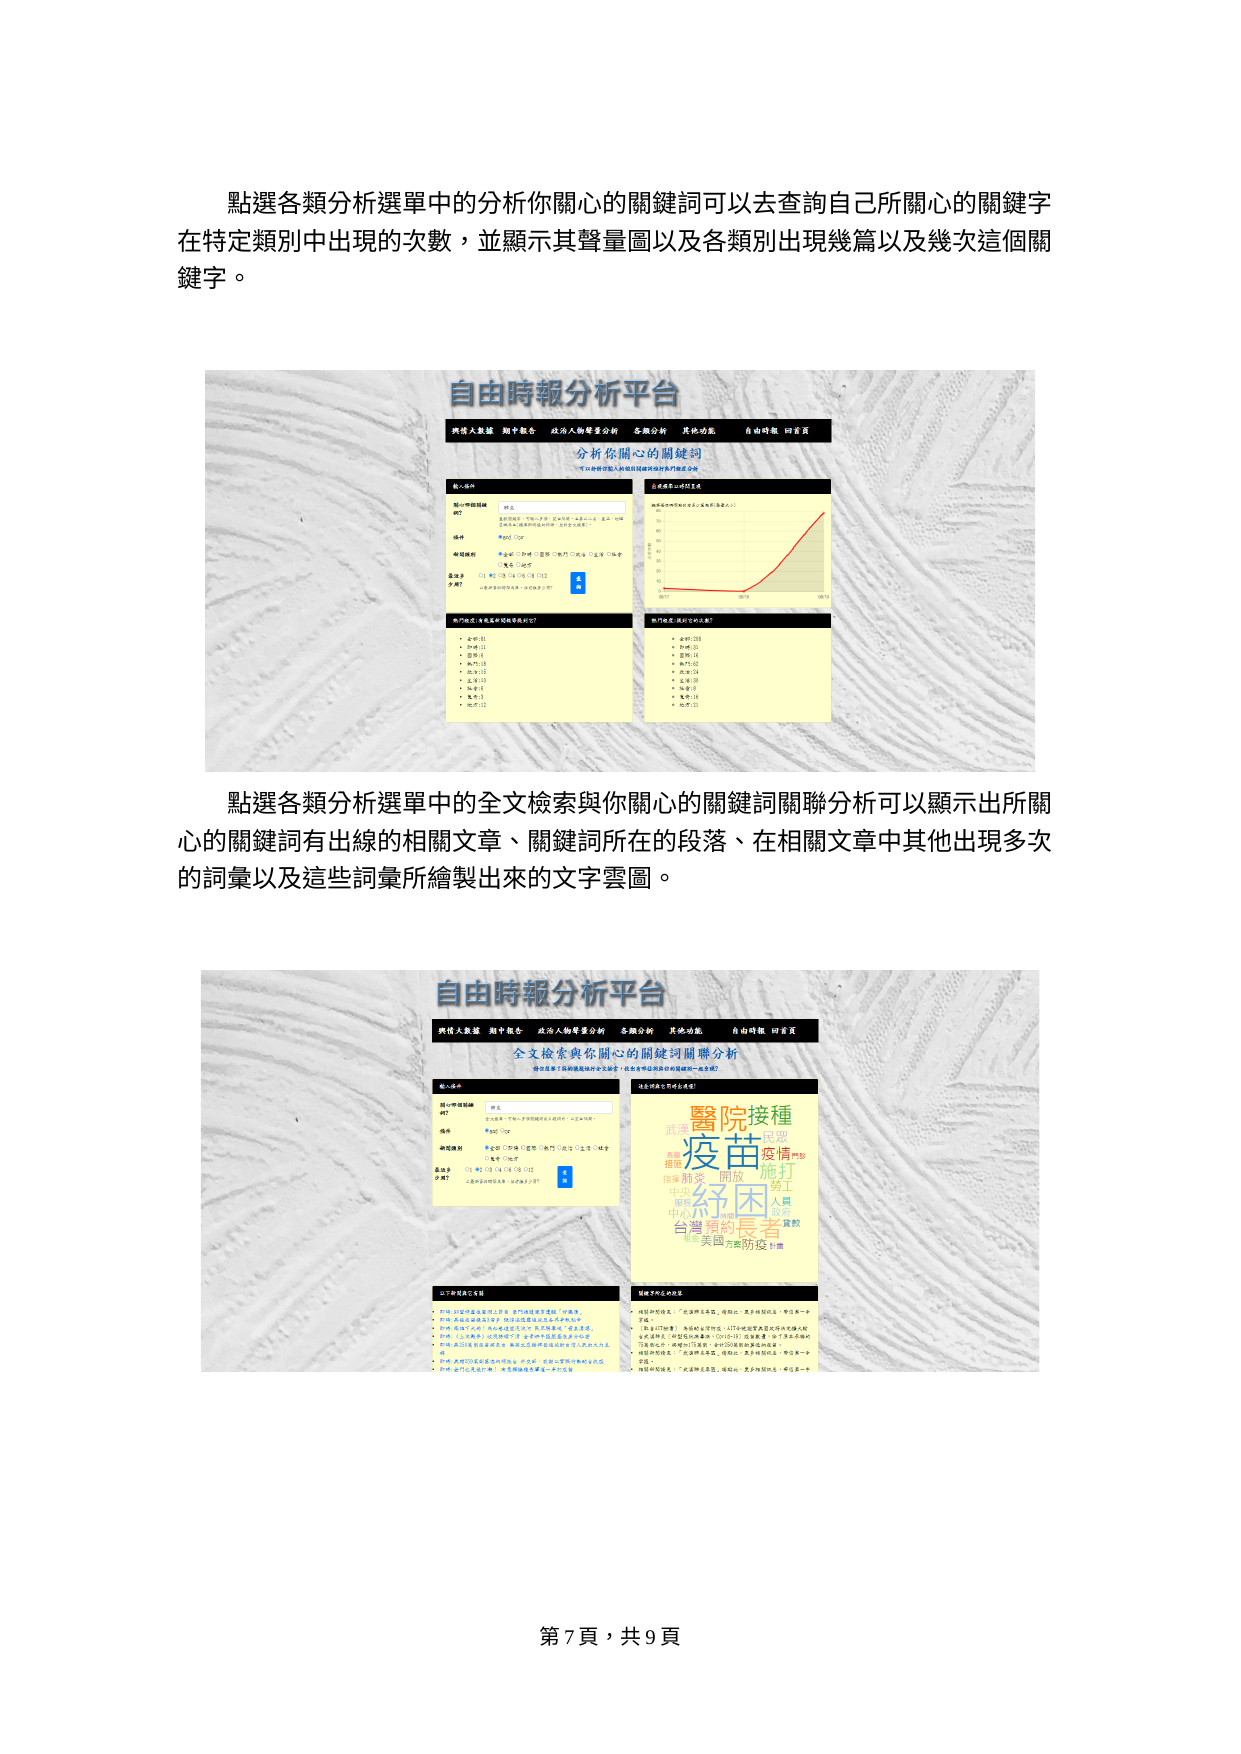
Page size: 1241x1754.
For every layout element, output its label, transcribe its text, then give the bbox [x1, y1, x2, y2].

text 點選各類分析選單中的全文檢索與你關心的關鍵詞關聯分析可以顯示出所關心的關鍵詞有出線的相關文章、關鍵詞所在的段落、在相關文章中其他出現多次的詞彙以及這些詞彙所繪製出來的文字雲圖。 [177, 783, 1063, 896]
text 點選各類分析選單中的分析你關心的關鍵詞可以去查詢自己所關心的關鍵字在特定類別中出現的次數，並顯示其聲量圖以及各類別出現幾篇以及幾次這個關鍵字。 [177, 183, 1063, 296]
picture [205, 370, 1036, 772]
picture [200, 970, 1040, 1372]
